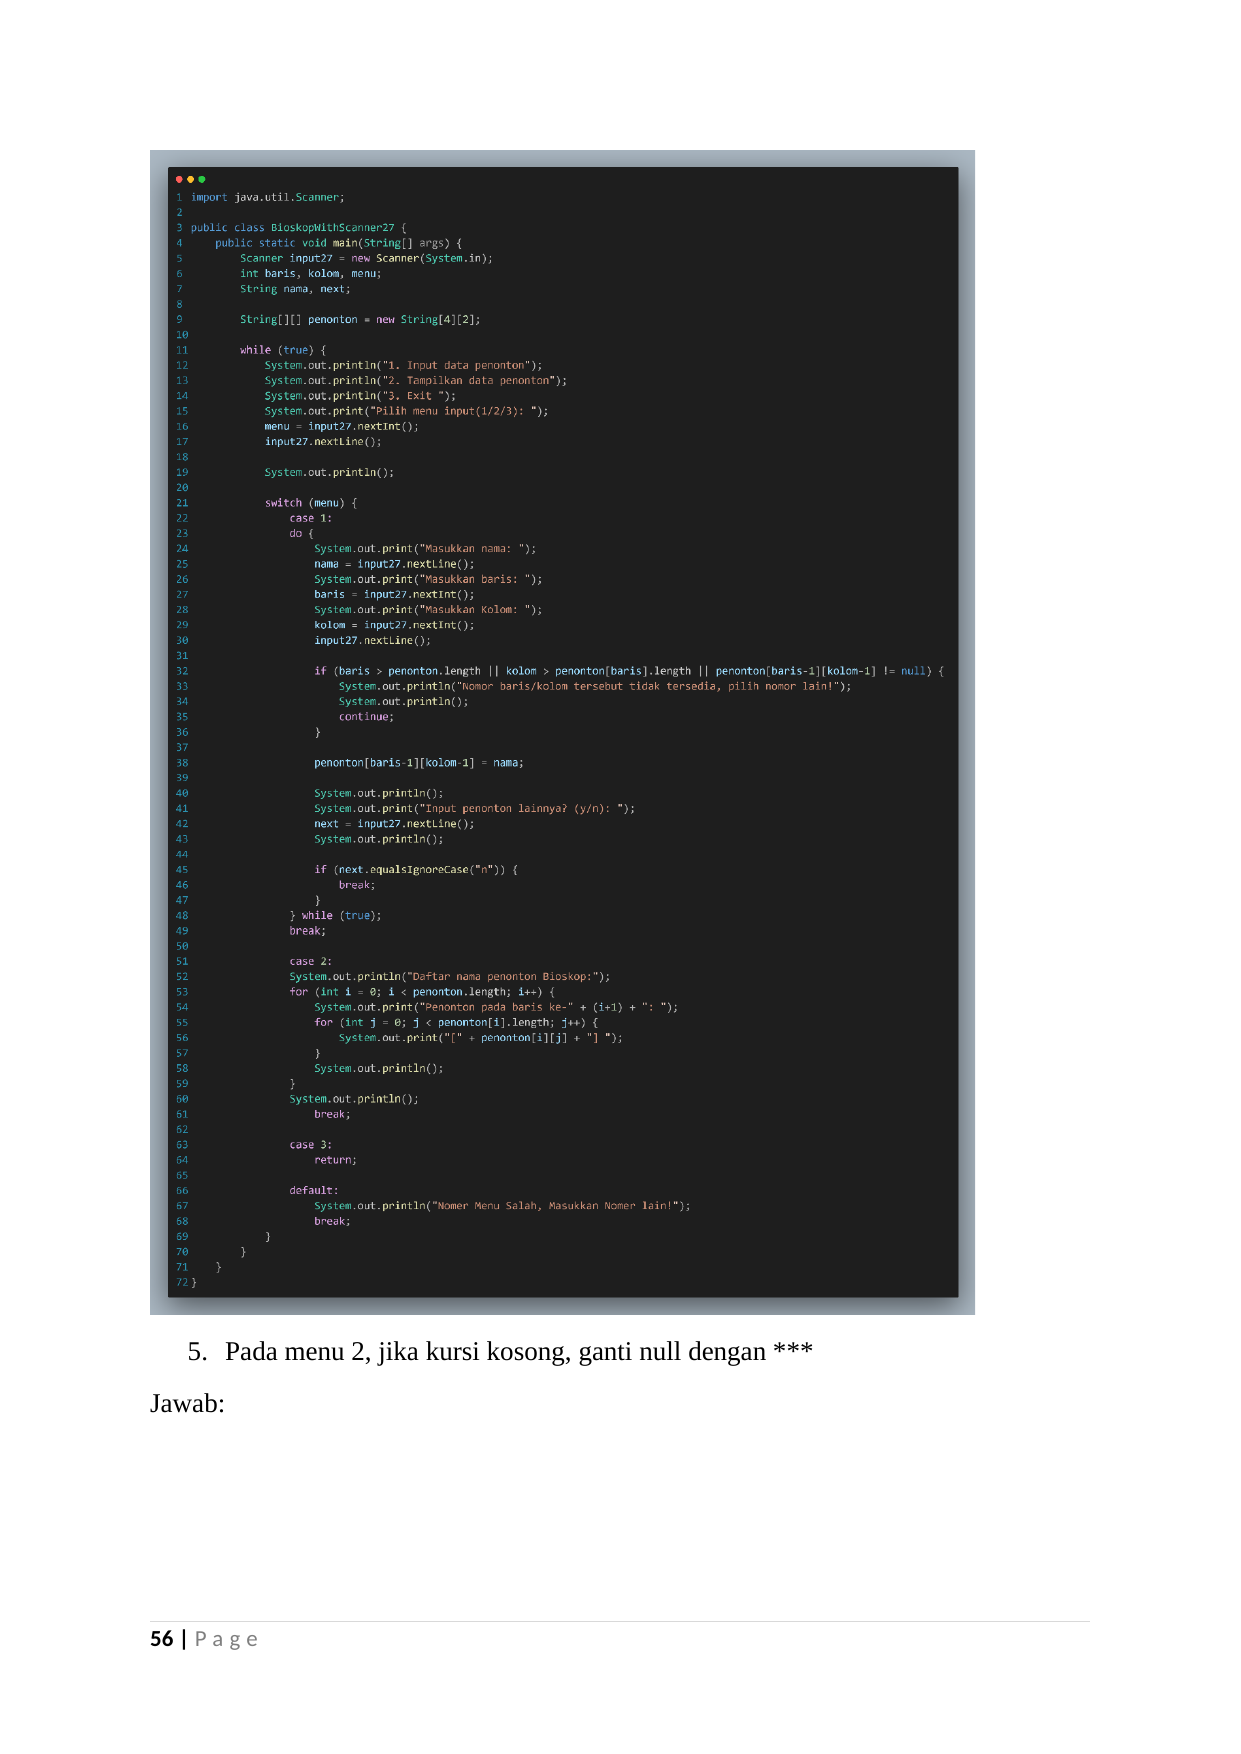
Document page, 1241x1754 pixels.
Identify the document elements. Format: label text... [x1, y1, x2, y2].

list Pada menu 2, jika kursi kosong, ganti null dengan *** [187, 1335, 1090, 1366]
text Jawab: [150, 1388, 1090, 1419]
picture [150, 150, 976, 1315]
